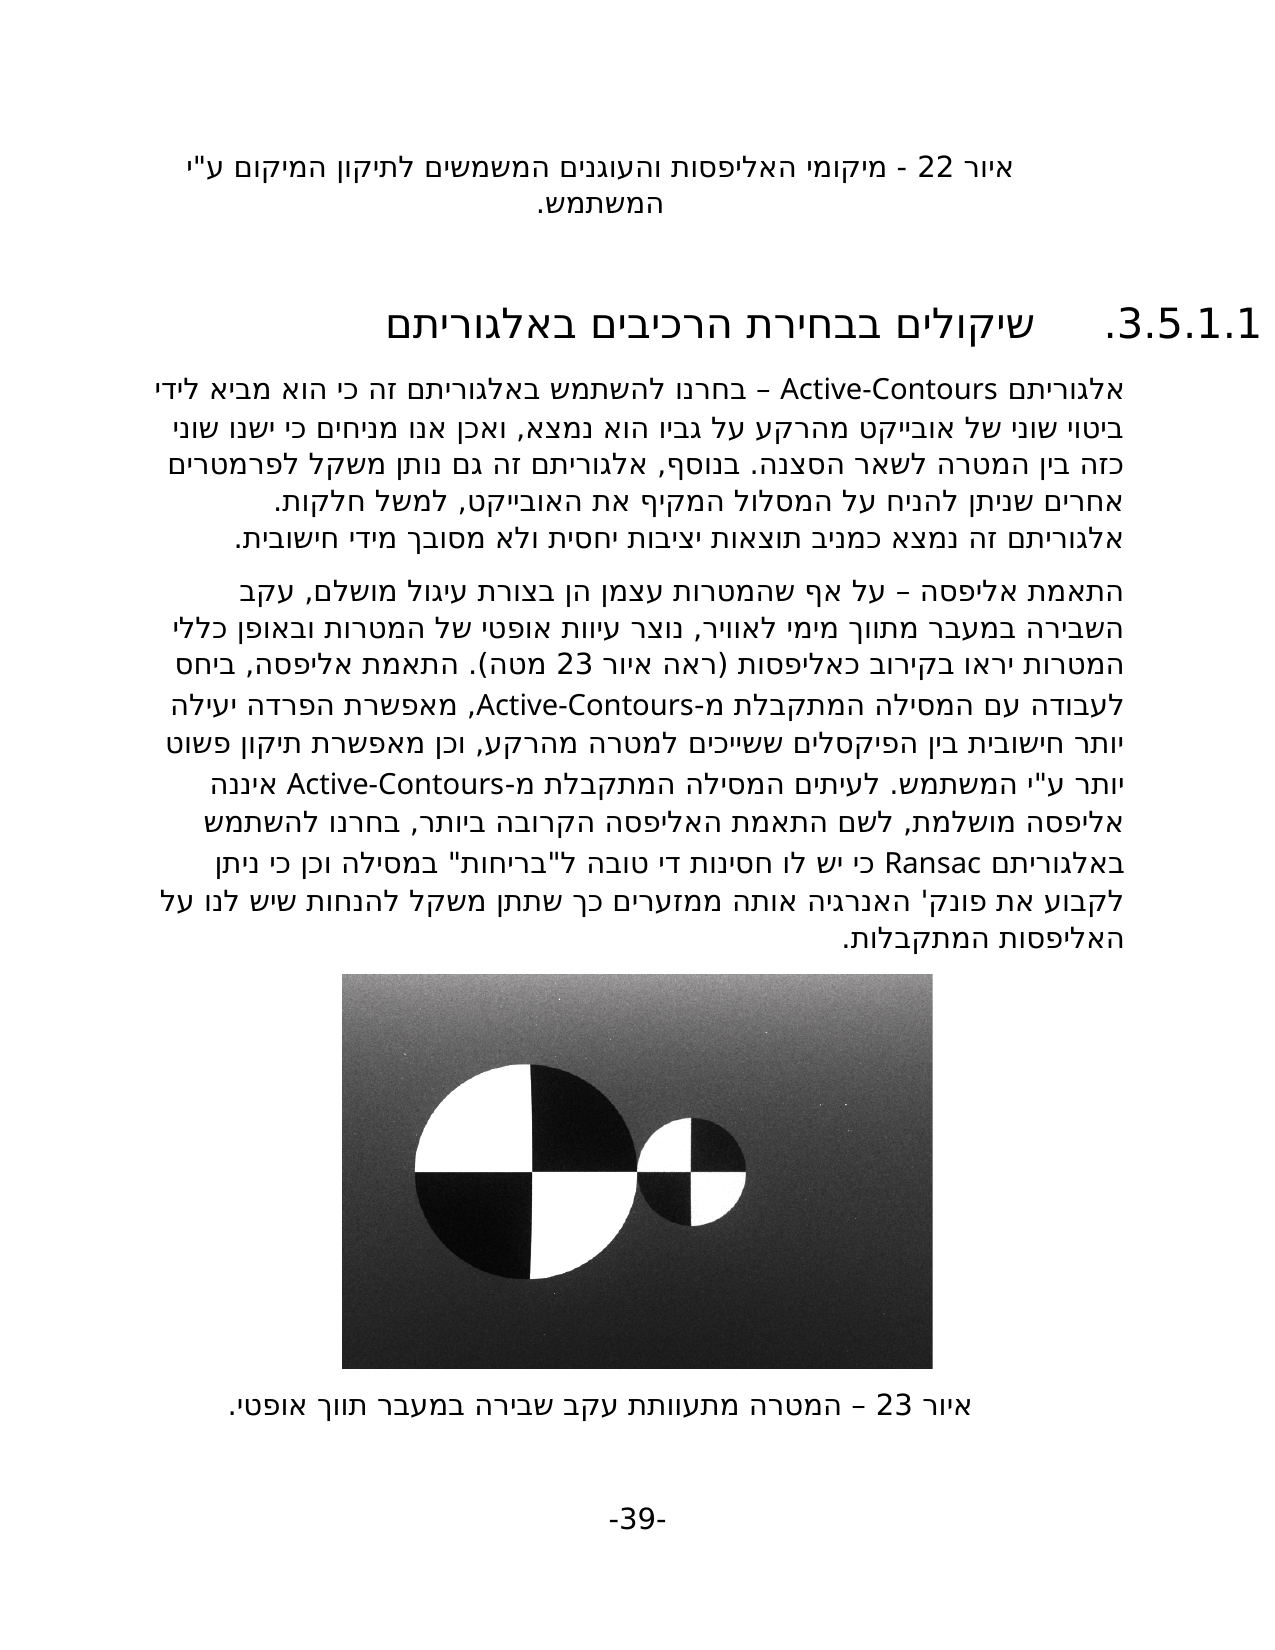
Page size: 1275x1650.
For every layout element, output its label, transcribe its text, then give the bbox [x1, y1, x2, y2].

subtitle שיקולים בבחירת הרכיבים באלגוריתם [150, 299, 1103, 348]
picture [342, 974, 933, 1369]
text אלגוריתם Active-Contours – בחרנו להשתמש באלגוריתם זה כי הוא מביא לידי ביטוי שוני של אובייקט מהרקע על גביו הוא נמצא, ואכן אנו מניחים כי ישנו שוני כזה בין המטרה לשאר הסצנה. בנוסף, אלגוריתם זה גם נותן משקל לפרמטרים אחרים שניתן להניח על המסלול המקיף את האובייקט, למשל חלקות. אלגוריתם זה נמצא כמניב תוצאות יציבות יחסית ולא מסובך מידי חישובית. [150, 368, 1125, 555]
text איור 22 - מיקומי האליפסות והעוגנים המשמשים לתיקון המיקום ע"י המשתמש. [150, 150, 1050, 221]
text התאמת אליפסה – על אף שהמטרות עצמן הן בצורת עיגול מושלם, עקב השבירה במעבר מתווך מימי לאוויר, נוצר עיוות אופטי של המטרות ובאופן כללי המטרות יראו בקירוב כאליפסות (ראה איור 23 מטה). התאמת אליפסה, ביחס לעבודה עם המסילה המתקבלת מ-Active-Contours, מאפשרת הפרדה יעילה יותר חישובית בין הפיקסלים ששייכים למטרה מהרקע, וכן מאפשרת תיקון פשוט יותר ע"י המשתמש. לעיתים המסילה המתקבלת מ-Active-Contours איננה אליפסה מושלמת, לשם התאמת האליפסה הקרובה ביותר, בחרנו להשתמש באלגוריתם Ransac כי יש לו חסינות די טובה ל"בריחות" במסילה וכן כי ניתן לקבוע את פונק' האנרגיה אותה ממזערים כך שתתן משקל להנחות שיש לנו על האליפסות המתקבלות. [150, 574, 1125, 955]
text איור 23 – המטרה מתעוותת עקב שבירה במעבר תווך אופטי. [150, 1388, 1050, 1422]
